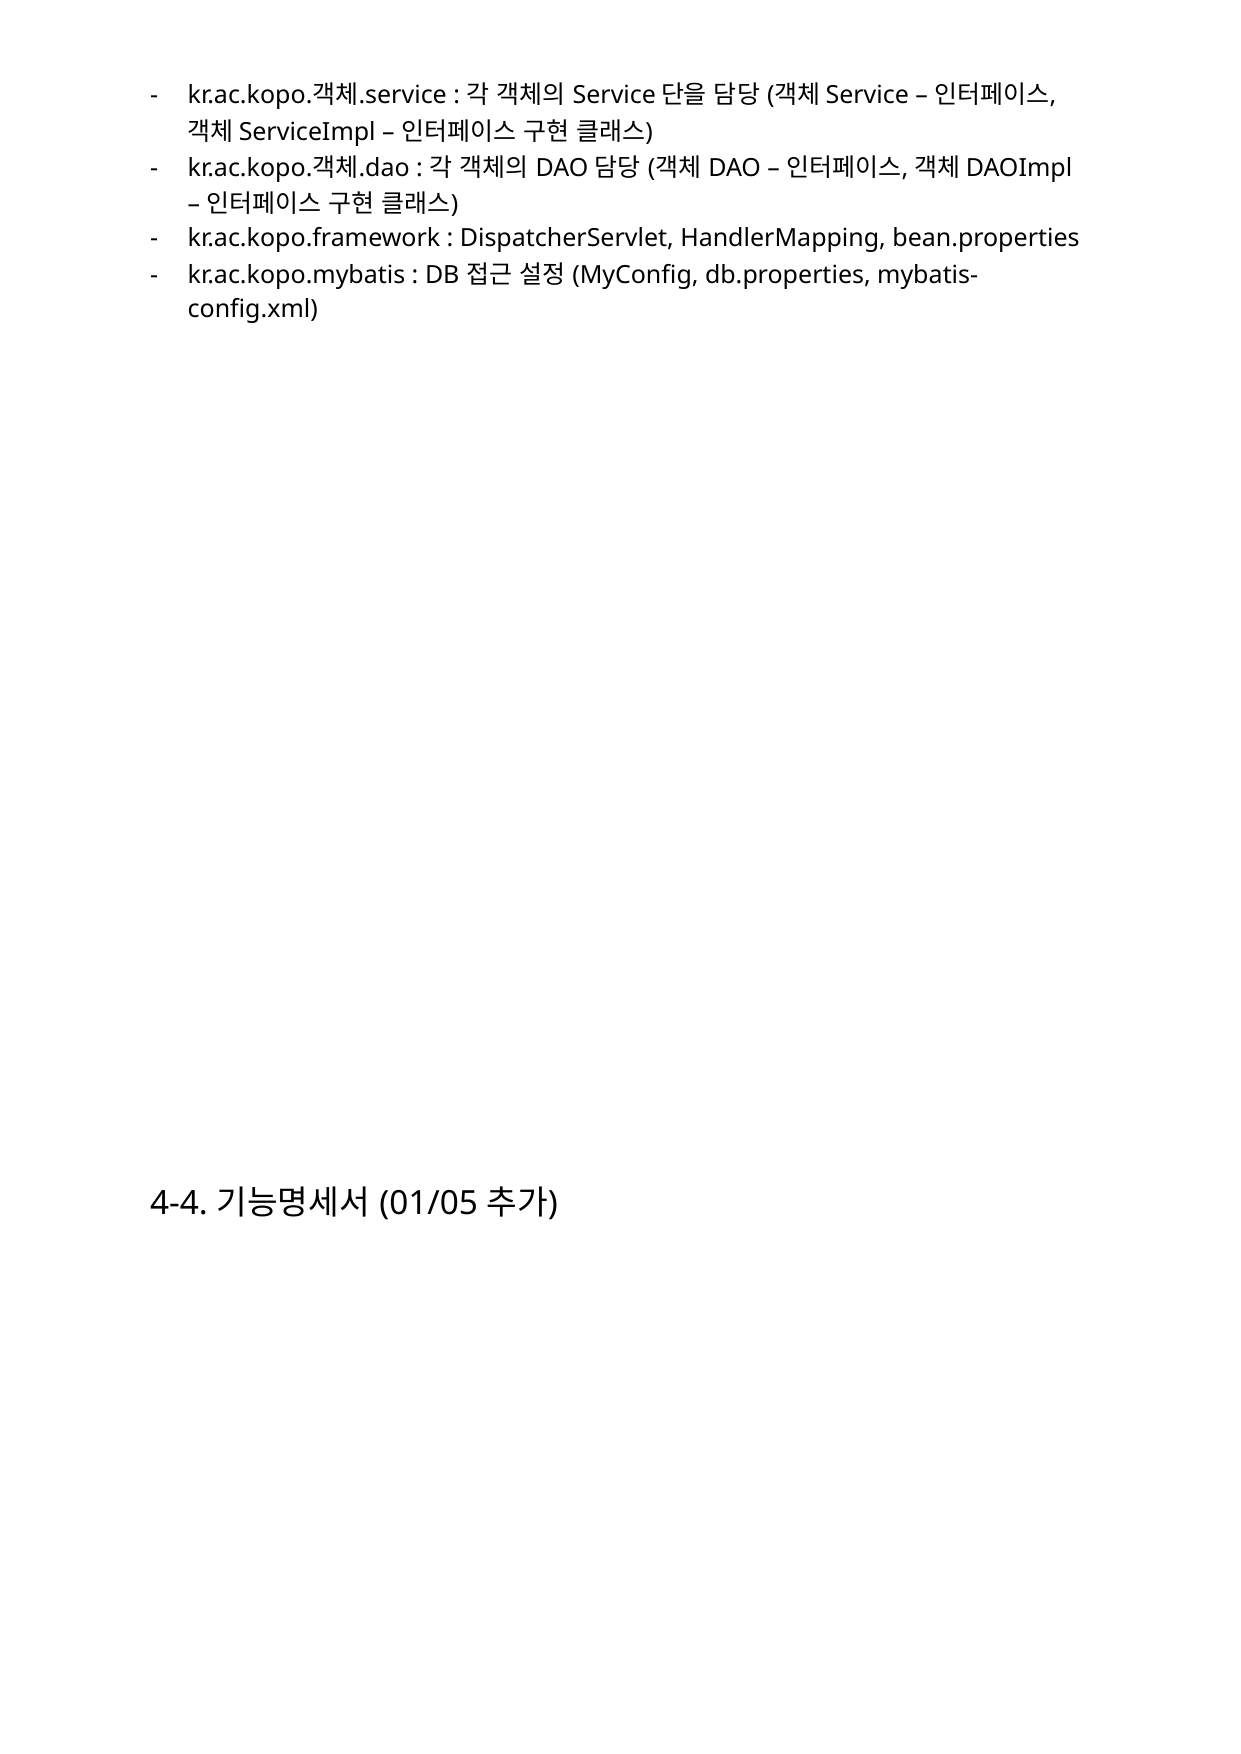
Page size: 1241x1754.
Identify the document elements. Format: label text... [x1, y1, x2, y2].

list kr.ac.kopo.framework : DispatcherServlet, HandlerMapping, bean.properties [150, 220, 1090, 254]
list kr.ac.kopo.객체.dao : 각 객체의 DAO 담당 (객체 DAO – 인터페이스, 객체DAOImpl – 인터페이스 구현 클래스) [150, 147, 1090, 220]
list kr.ac.kopo.mybatis : DB 접근 설정 (MyConfig, db.properties, mybatis-config.xml) [150, 254, 1090, 324]
text 4-4. 기능명세서 (01/05 추가) [150, 1176, 1090, 1224]
list kr.ac.kopo.객체.service : 각 객체의 Service단을 담당 (객체Service – 인터페이스, 객체ServiceImpl – 인터페이스 구현 클래스) [150, 75, 1090, 147]
